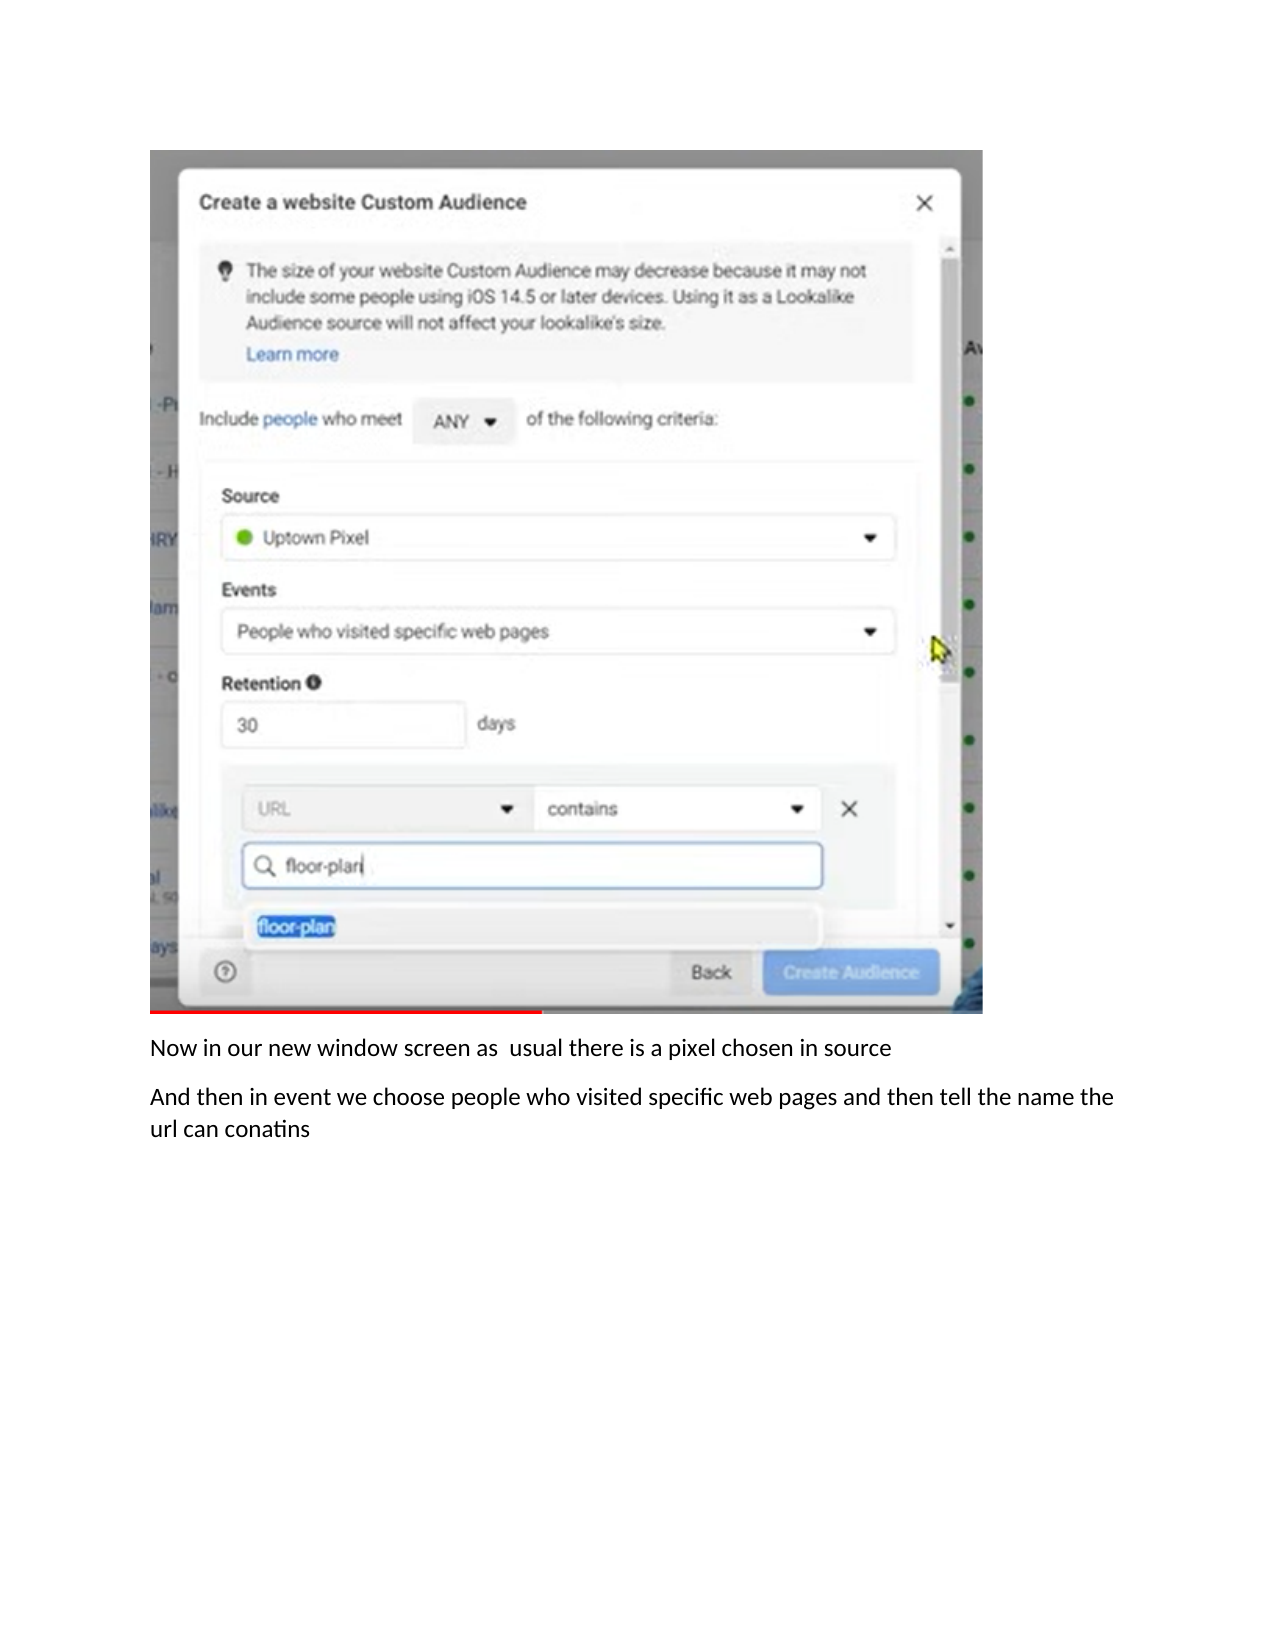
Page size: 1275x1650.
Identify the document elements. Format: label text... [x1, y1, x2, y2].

text Now in our new window screen as usual there is a pixel chosen in source [150, 1032, 1125, 1063]
picture [150, 150, 983, 1014]
text And then in event we choose people who visited specific web pages and then tell the name the url can conatins [150, 1081, 1125, 1144]
